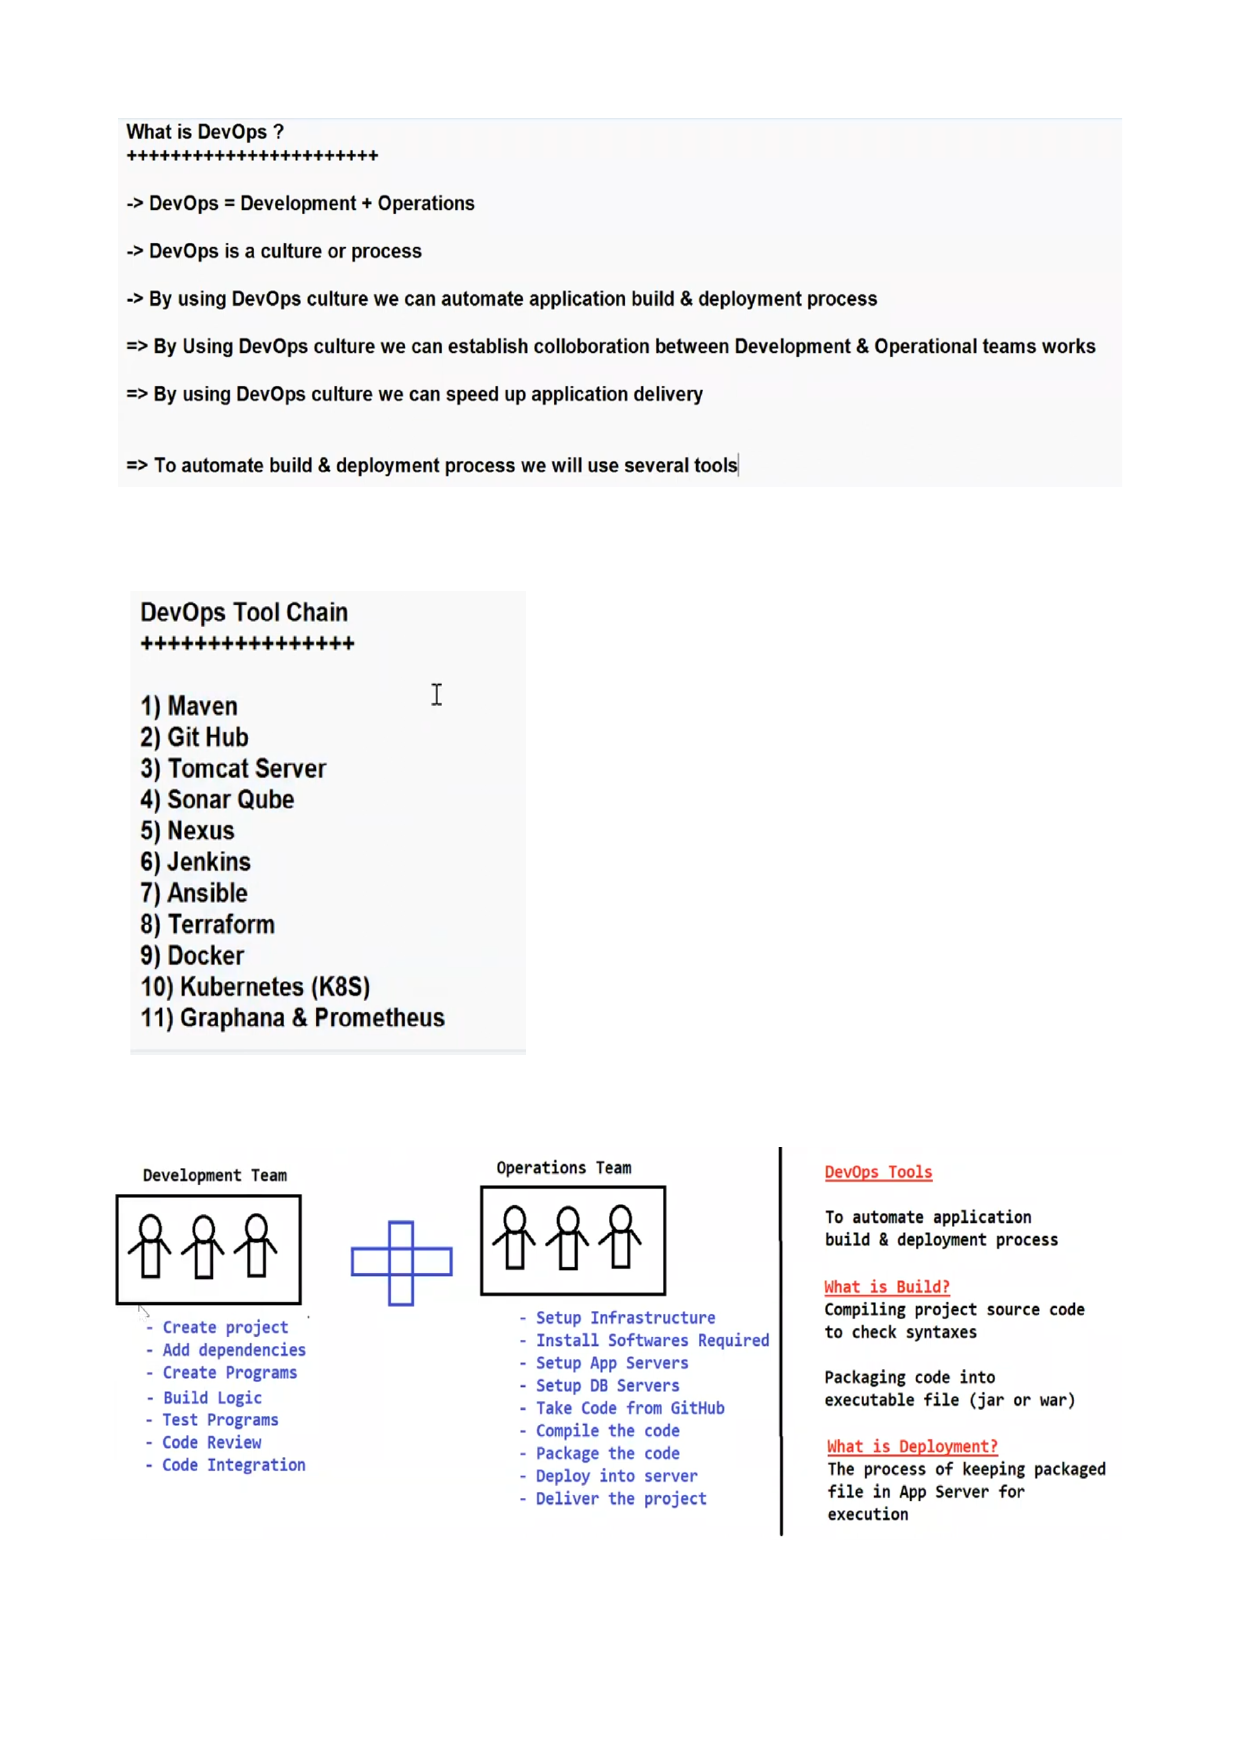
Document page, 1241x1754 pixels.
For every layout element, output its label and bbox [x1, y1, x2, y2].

picture [118, 118, 1123, 487]
picture [91, 1147, 1123, 1540]
picture [130, 591, 526, 1055]
